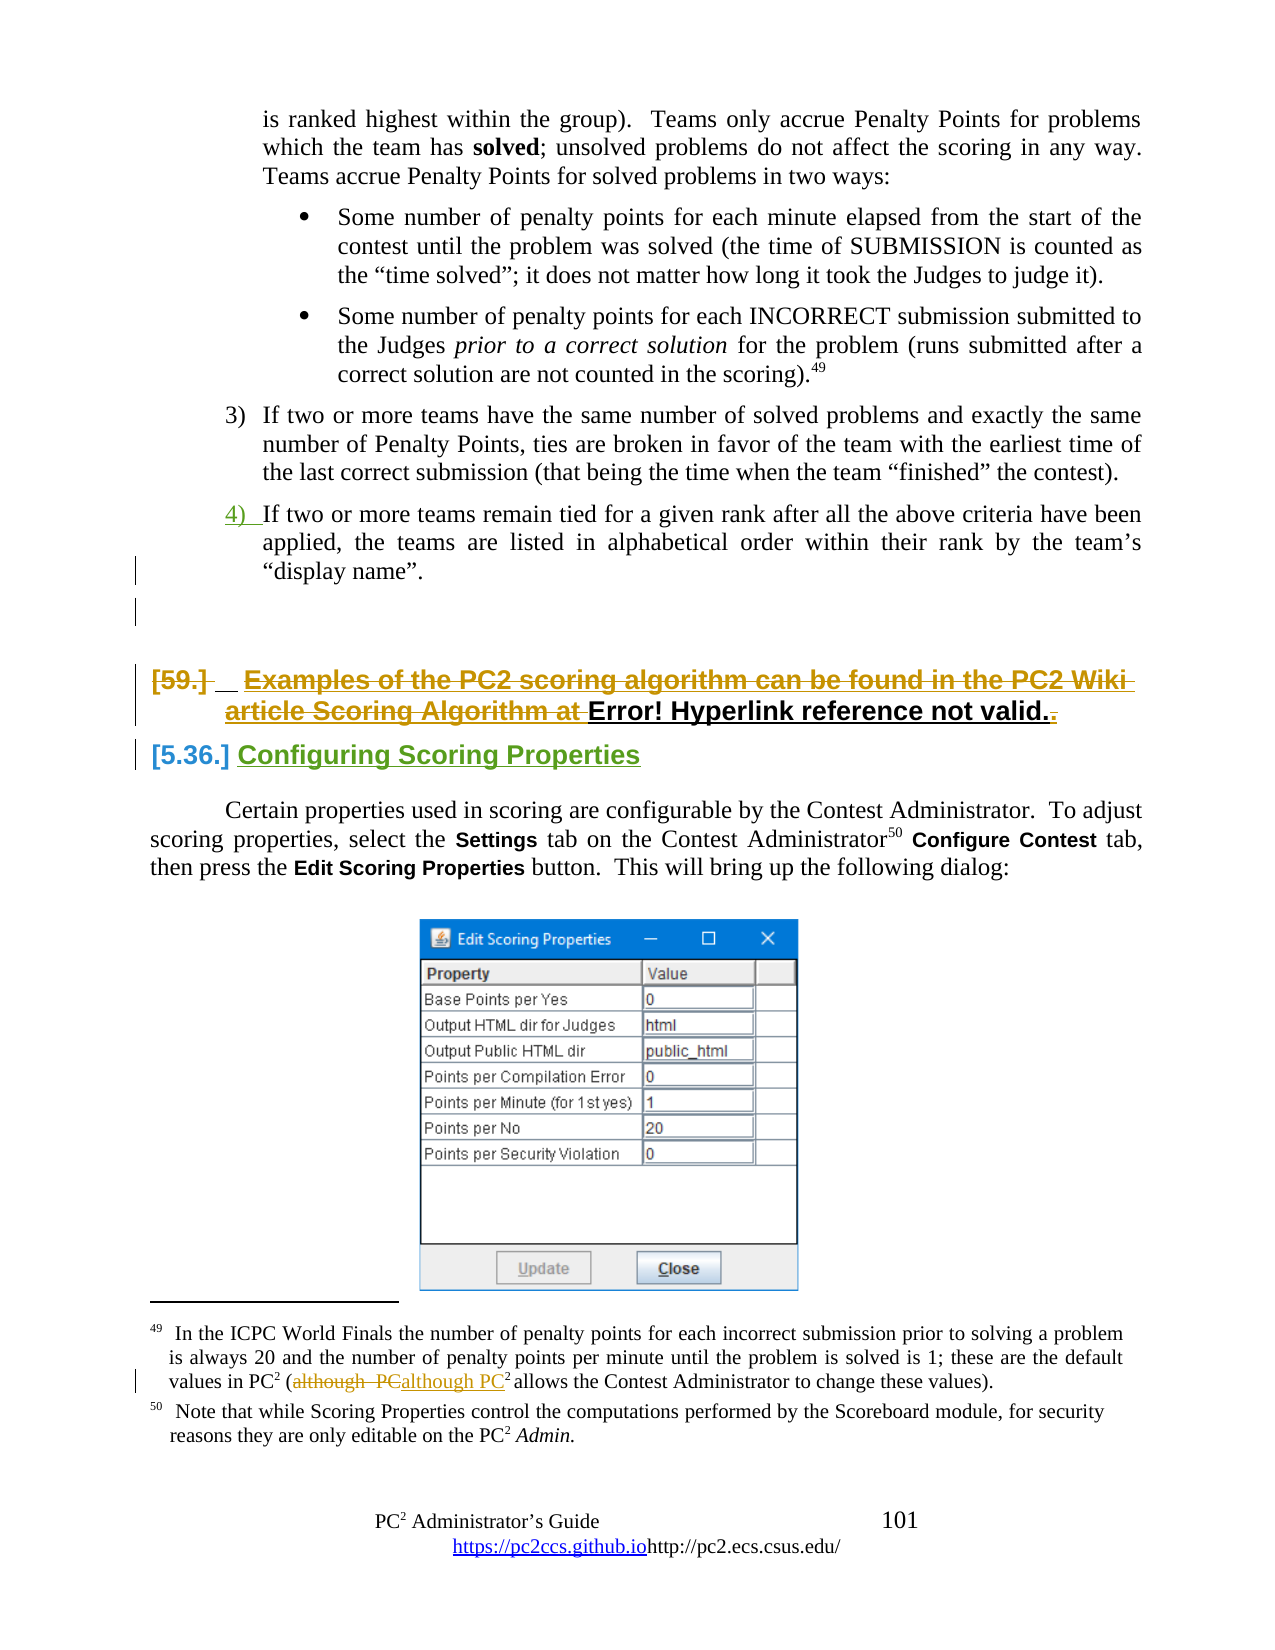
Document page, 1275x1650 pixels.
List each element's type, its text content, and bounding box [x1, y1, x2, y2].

text Certain properties used in scoring are configurable by the Contest Administrator. To adjust scoring properties, select the Settings tab on the Contest Administrator Configure Contest tab, then press the Edit Scoring Properties button. This will bring up the following dialog: [150, 795, 1143, 881]
list Some number of penalty points for each minute elapsed from the start of the contest until the problem was solved (the time of SUBMISSION is counted as the “time solved”; it does not matter how long it took the Judges to judge it). [300, 202, 1143, 289]
list If two or more teams remain tied for a given rank after all the above criteria have been applied, the teams are listed in alphabetical order within their rank by the team’s “display name”. [225, 499, 1143, 585]
list If two or more teams have the same number of solved problems and exactly the same number of Penalty Points, ties are broken in favor of the team with the earliest time of the last correct submission (that being the time when the team “finished” the contest). [225, 400, 1143, 486]
picture [419, 919, 799, 1291]
list Configuring Scoring Properties [151, 739, 1143, 770]
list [225, 104, 1143, 190]
list Some number of penalty points for each INCORRECT submission submitted to the Judges prior to a correct solution for the problem (runs submitted after a correct solution are not counted in the scoring). [300, 301, 1143, 387]
subtitle Error! Hyperlink reference not valid. [151, 664, 1143, 726]
